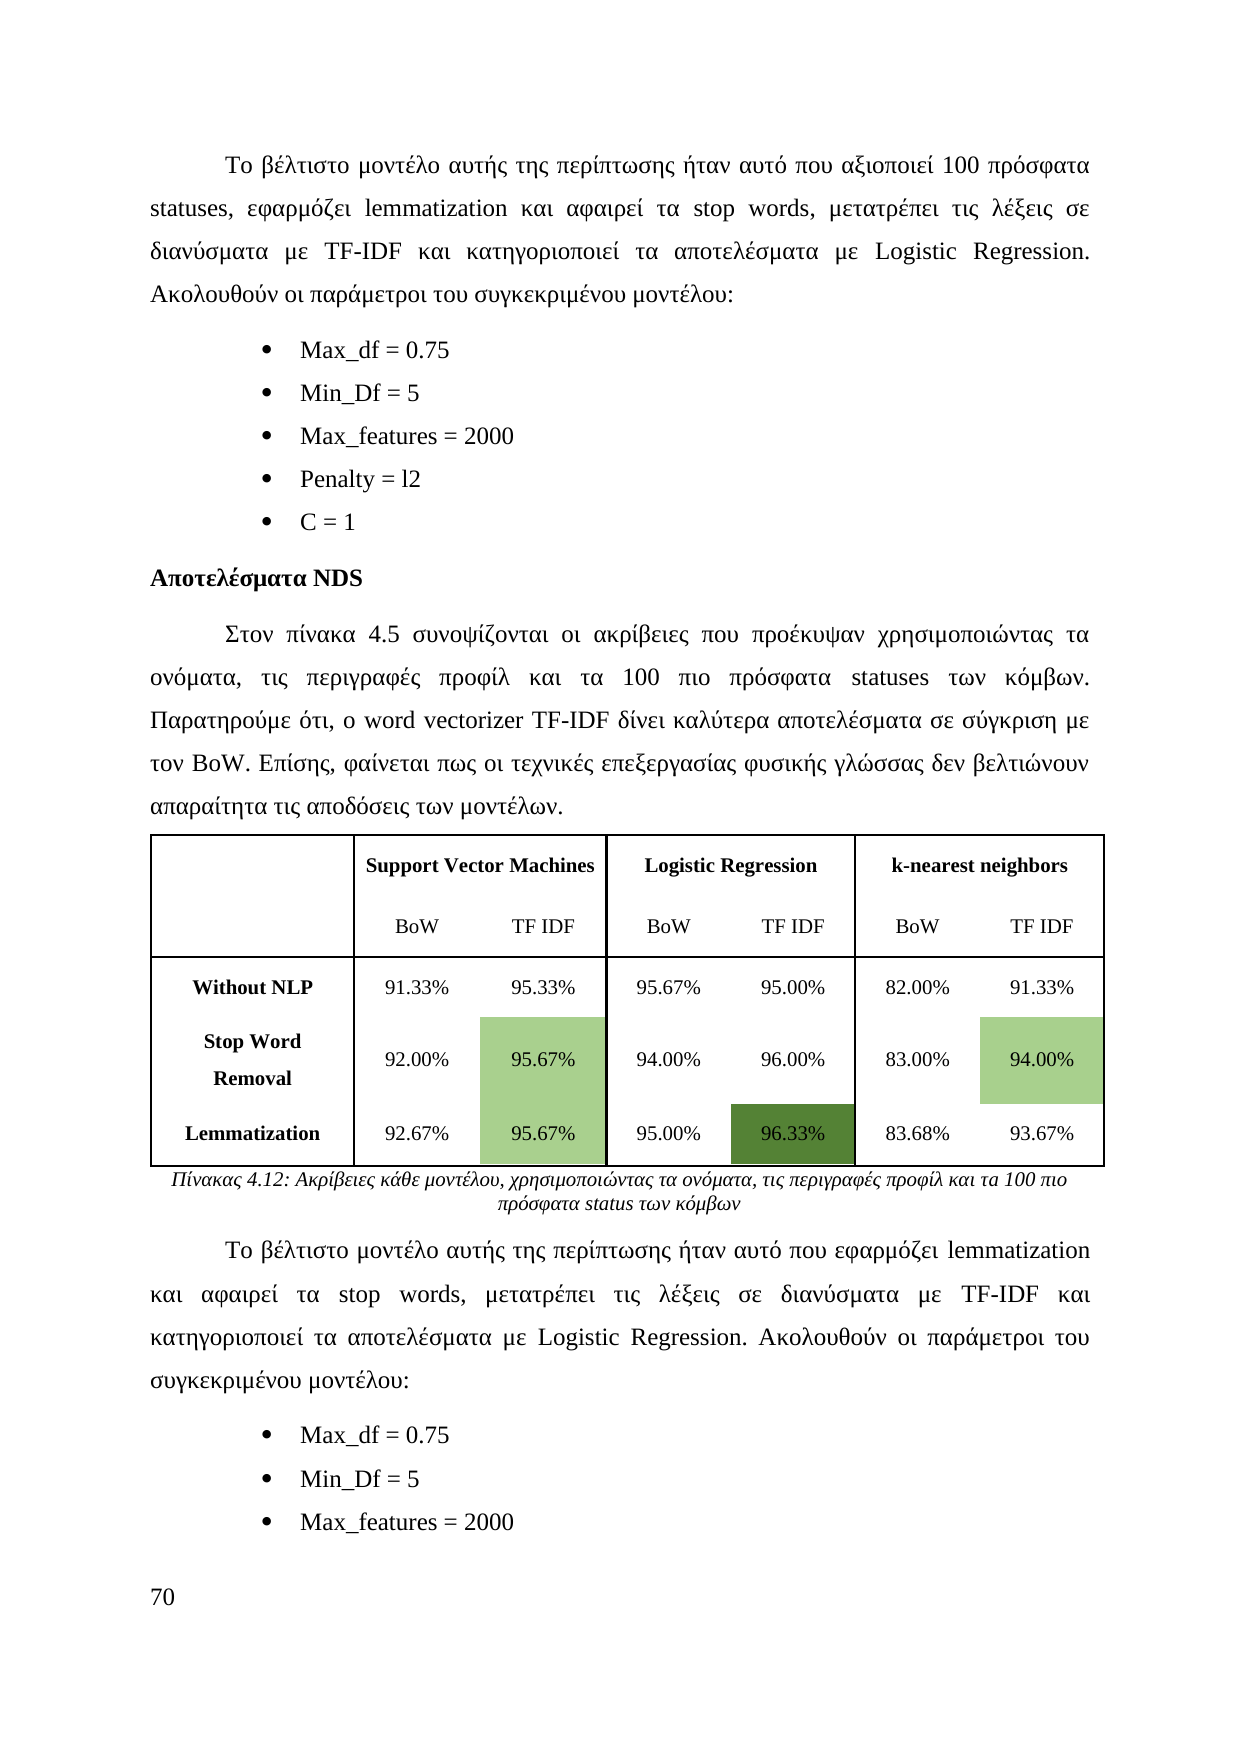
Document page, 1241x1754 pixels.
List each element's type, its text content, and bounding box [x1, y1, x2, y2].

table_cell 95.33% [480, 958, 605, 1017]
table_cell 95.67% [608, 958, 731, 1017]
table_cell 95.67% [480, 1104, 605, 1164]
text Αποτελέσματα NDS [150, 563, 1090, 592]
table_cell 96.33% [731, 1104, 854, 1164]
table_cell TF IDF [731, 895, 854, 956]
table_cell 95.00% [608, 1104, 731, 1164]
table_cell TF IDF [980, 895, 1103, 956]
table_cell 94.00% [608, 1017, 731, 1104]
list Min_Df = 5 [262, 1464, 1090, 1492]
table_header Logistic Regression [608, 836, 854, 895]
table_header [152, 836, 353, 956]
table_header k-nearest neighbors [856, 836, 1103, 895]
table_cell Lemmatization [152, 1104, 353, 1164]
text To βέλτιστο μοντέλο αυτής της περίπτωσης ήταν αυτό που εφαρμόζει lemmatization και αφαιρεί τα stop words, μετατρέπει τις λέξεις σε διανύσματα με TF-IDF και κατηγοριοποιεί τα αποτελέσματα με Logistic Regression. Ακολουθούν οι παράμετροι του συγκεκριμένου μοντέλου: [150, 1236, 1090, 1394]
table_cell 94.00% [980, 1017, 1103, 1104]
table_cell 82.00% [856, 958, 979, 1017]
table_cell 95.00% [731, 958, 854, 1017]
table_cell 92.00% [355, 1017, 480, 1104]
text Στον πίνακα 4.5 συνοψίζονται οι ακρίβειες που προέκυψαν χρησιμοποιώντας τα ονόματα, τις περιγραφές προφίλ και τα 100 πιο πρόσφατα statuses των κόμβων. Παρατηρούμε ότι, ο word vectorizer TF-IDF δίνει καλύτερα αποτελέσματα σε σύγκριση με τον BoW. Επίσης, φαίνεται πως οι τεχνικές επεξεργασίας φυσικής γλώσσας δεν βελτιώνουν απαραίτητα τις αποδόσεις των μοντέλων. [150, 619, 1090, 820]
table_cell 93.67% [980, 1104, 1103, 1164]
table_cell BoW [355, 895, 480, 956]
table_cell BoW [608, 895, 731, 956]
table_cell TF IDF [480, 895, 605, 956]
table_cell Without NLP [152, 958, 353, 1017]
list Min_Df = 5 [262, 378, 1090, 407]
text Πίνακας .: Ακρίβειες κάθε μοντέλου, χρησιμοποιώντας τα ονόματα, τις περιγραφές προφίλ και τa 100 πιο πρόσφατα status των κόμβων [150, 1167, 1090, 1215]
list Max_df = 0.75 [262, 335, 1090, 364]
table_cell 91.33% [355, 958, 480, 1017]
list Max_features = 2000 [262, 421, 1090, 450]
table_cell 95.67% [480, 1017, 605, 1104]
table_cell 83.00% [856, 1017, 979, 1104]
table_cell Stop Word Removal [152, 1017, 353, 1104]
list Max_df = 0.75 [262, 1421, 1090, 1449]
table_cell 91.33% [980, 958, 1103, 1017]
list Penalty = l2 [262, 464, 1090, 493]
table_cell 96.00% [731, 1017, 854, 1104]
table_cell 92.67% [355, 1104, 480, 1164]
table_cell 83.68% [856, 1104, 979, 1164]
text To βέλτιστο μοντέλο αυτής της περίπτωσης ήταν αυτό που αξιοποιεί 100 πρόσφατα statuses, εφαρμόζει lemmatization και αφαιρεί τα stop words, μετατρέπει τις λέξεις σε διανύσματα με TF-IDF και κατηγοριοποιεί τα αποτελέσματα με Logistic Regression. Ακολουθούν οι παράμετροι του συγκεκριμένου μοντέλου: [150, 150, 1090, 308]
list Max_features = 2000 [262, 1507, 1090, 1536]
table_header Support Vector Machines [355, 836, 605, 895]
table_cell BoW [856, 895, 979, 956]
list C = 1 [262, 507, 1090, 536]
